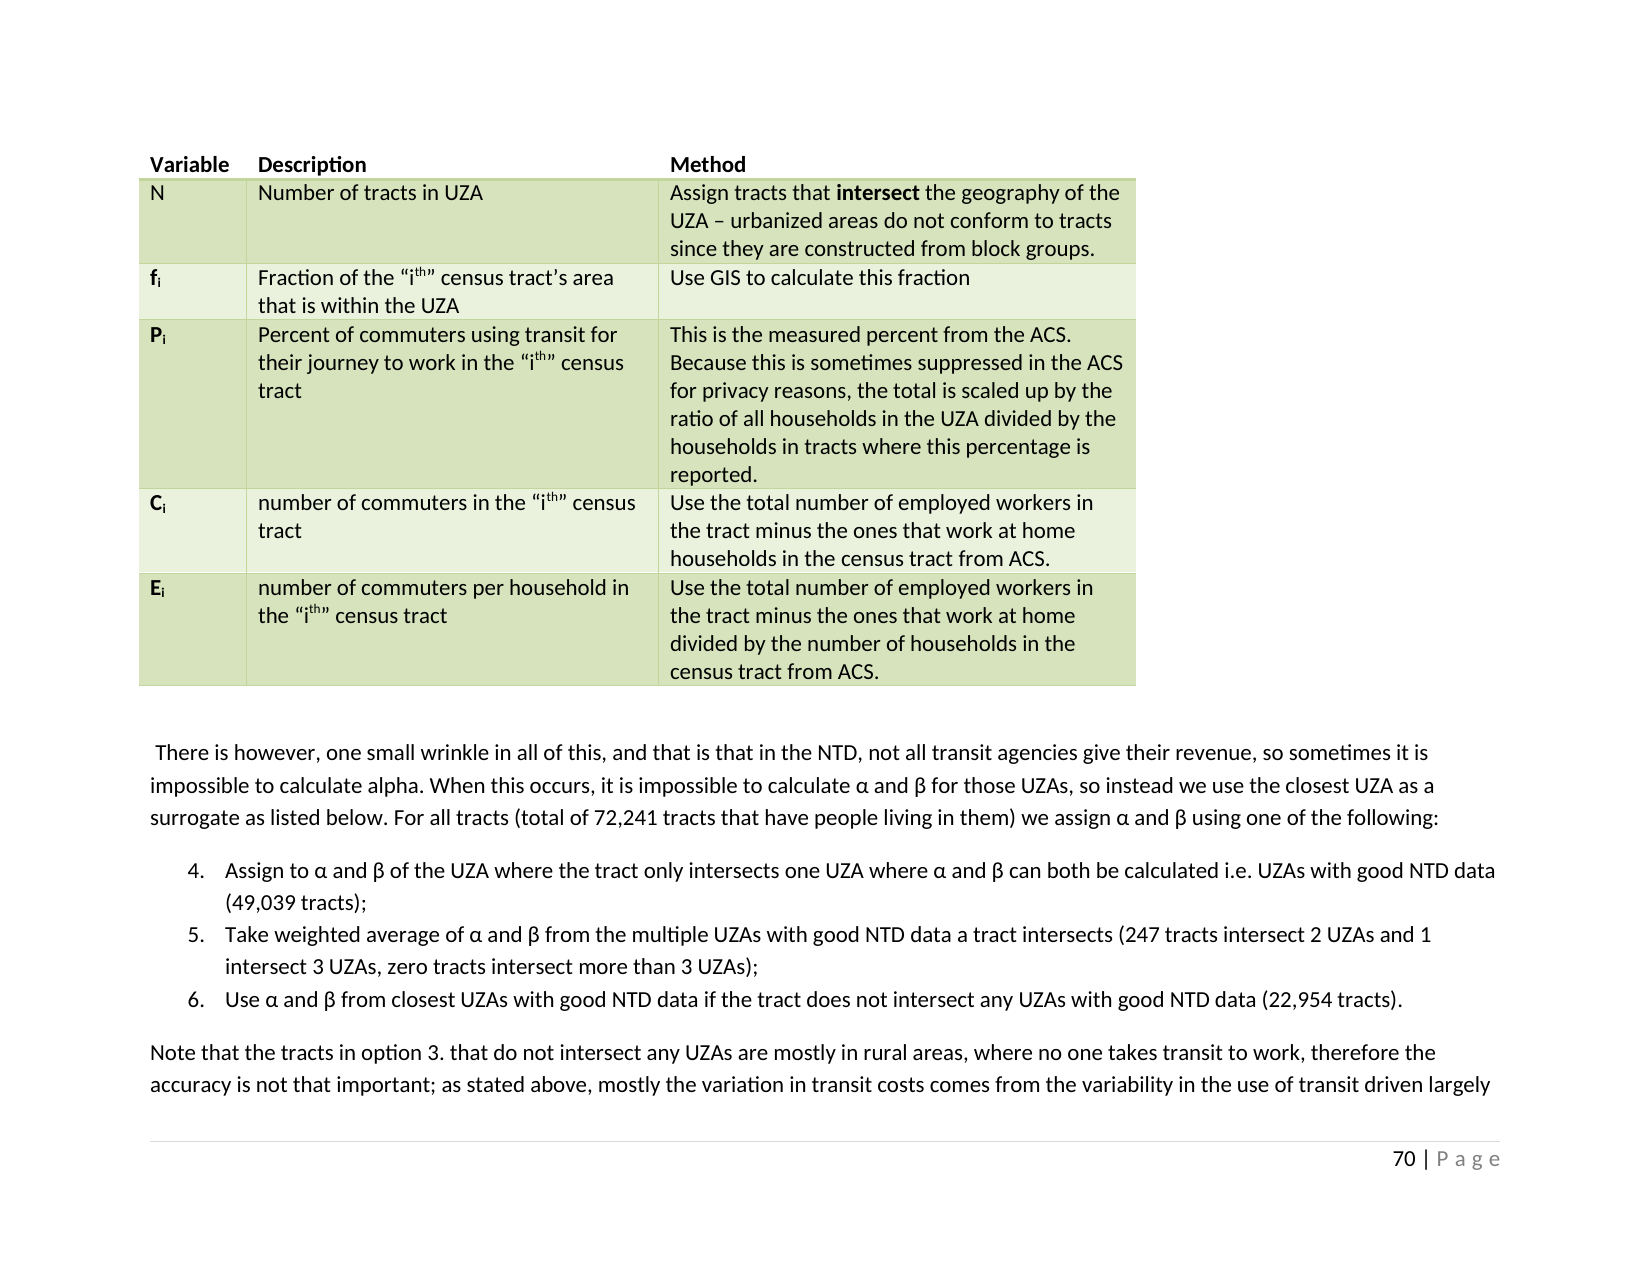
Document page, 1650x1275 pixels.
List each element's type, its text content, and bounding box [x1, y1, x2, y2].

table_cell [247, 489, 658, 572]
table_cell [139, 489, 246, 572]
list Take weighted average of α and β from the multiple UZAs with good NTD data a tract intersects (247 tracts intersect 2 UZAs and 1 intersect 3 UZAs, zero tracts intersect more than 3 UZAs); [187, 920, 1500, 981]
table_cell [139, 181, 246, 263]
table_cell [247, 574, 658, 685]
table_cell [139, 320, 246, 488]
list Use α and β from closest UZAs with good NTD data if the tract does not intersect any UZAs with good NTD data (22,954 tracts). [187, 985, 1500, 1013]
text There is however, one small wrinkle in all of this, and that is that in the NTD, not all transit agencies give their revenue, so sometimes it is impossible to calculate alpha. When this occurs, it is impossible to calculate α and β for those UZAs, so instead we use the closest UZA as a surrogate as listed below. For all tracts (total of 72,241 tracts that have people living in them) we assign α and β using one of the following: [150, 738, 1500, 831]
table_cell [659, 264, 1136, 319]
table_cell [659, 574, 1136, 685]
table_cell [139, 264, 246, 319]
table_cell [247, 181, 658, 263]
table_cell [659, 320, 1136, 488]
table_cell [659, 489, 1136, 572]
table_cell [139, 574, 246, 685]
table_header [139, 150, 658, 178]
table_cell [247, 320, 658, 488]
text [150, 1038, 1500, 1098]
list Assign to α and β of the UZA where the tract only intersects one UZA where α and β can both be calculated i.e. UZAs with good NTD data (49,039 tracts); [187, 856, 1500, 916]
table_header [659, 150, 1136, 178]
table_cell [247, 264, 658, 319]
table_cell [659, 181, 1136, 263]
